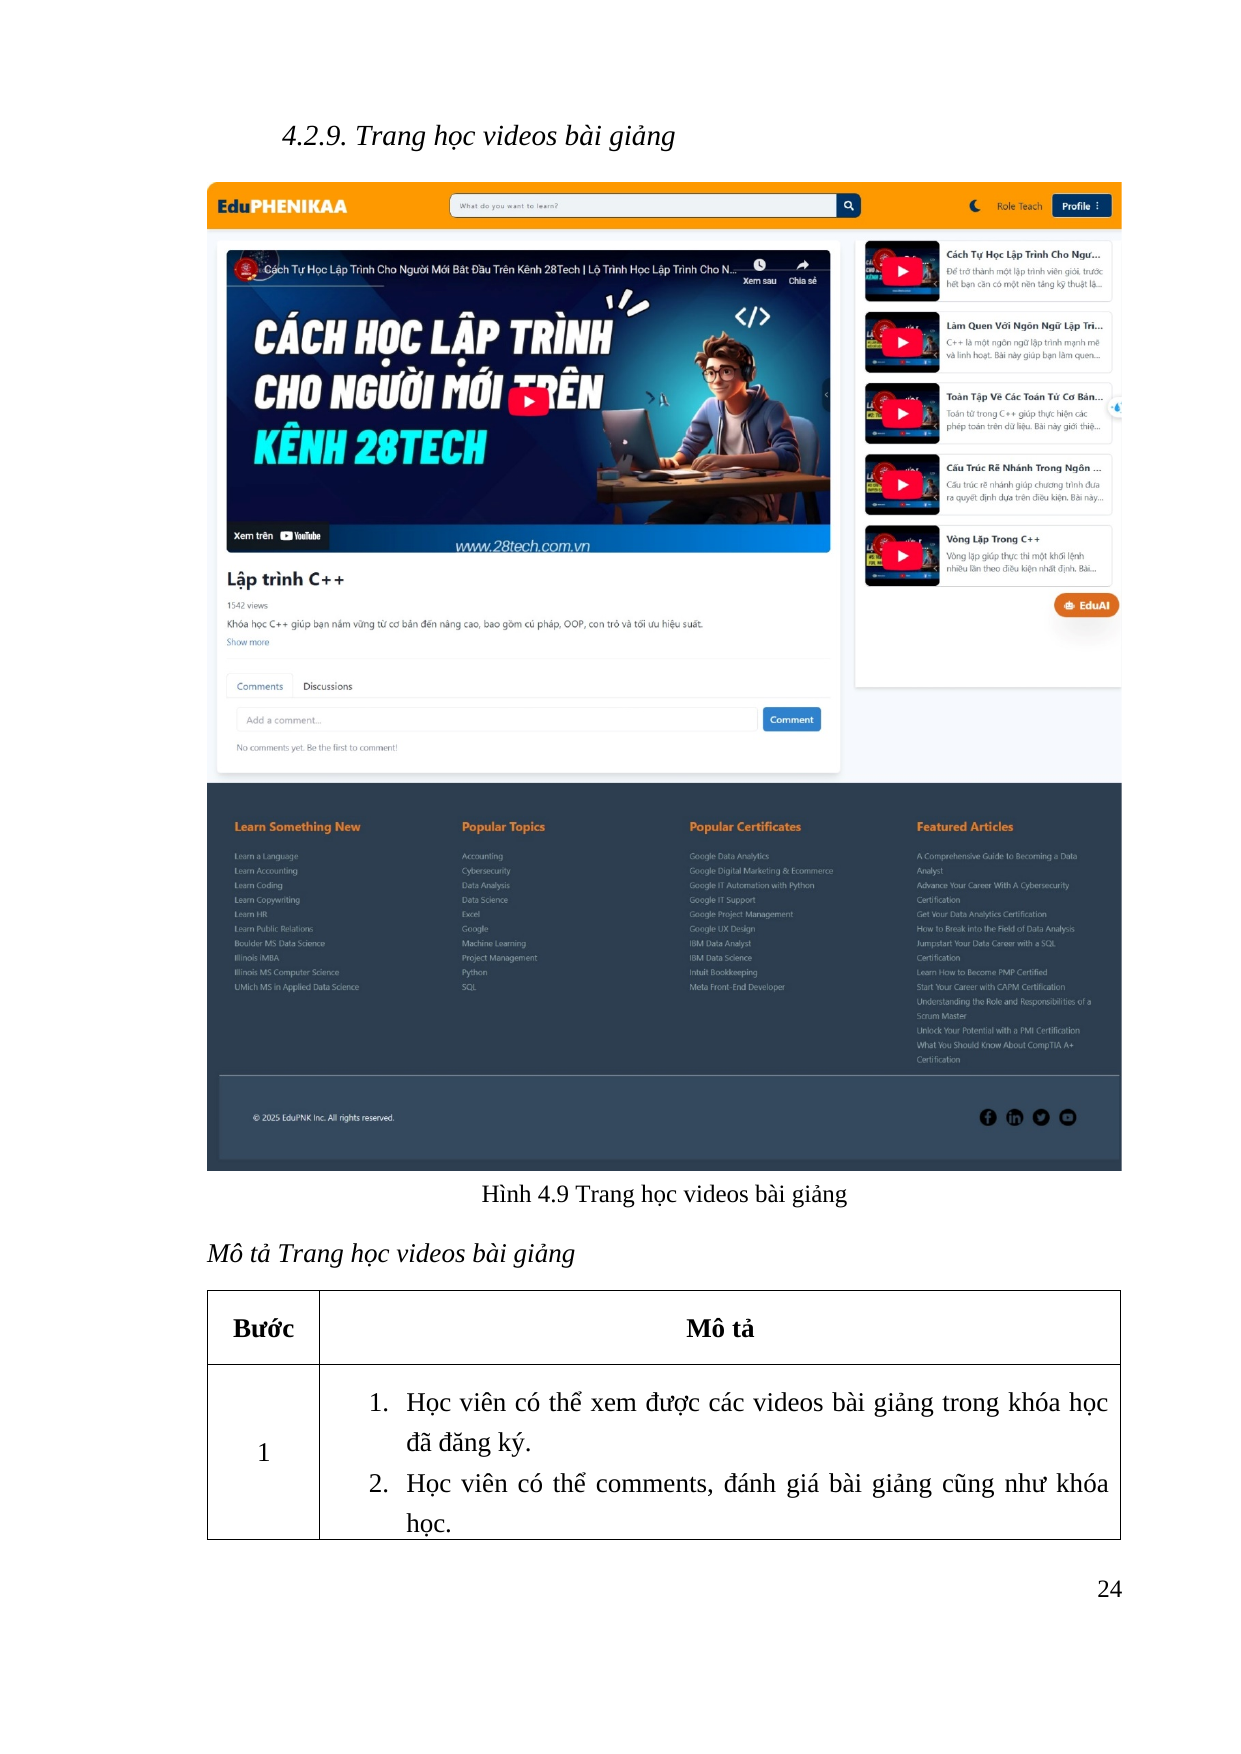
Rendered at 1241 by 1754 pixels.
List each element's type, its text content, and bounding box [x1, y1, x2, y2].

text Hình 4.9 Trang học videos bài giảng [207, 1171, 1122, 1208]
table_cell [320, 1365, 1120, 1538]
table_header Mô tả [320, 1291, 1120, 1364]
table_header Bước [208, 1291, 319, 1364]
text Mô tả Trang học videos bài giảng [207, 1237, 1122, 1268]
subtitle 4.2.9. Trang học videos bài giảng [207, 118, 1122, 152]
picture [207, 182, 1122, 1171]
table_cell 1 [208, 1365, 319, 1538]
